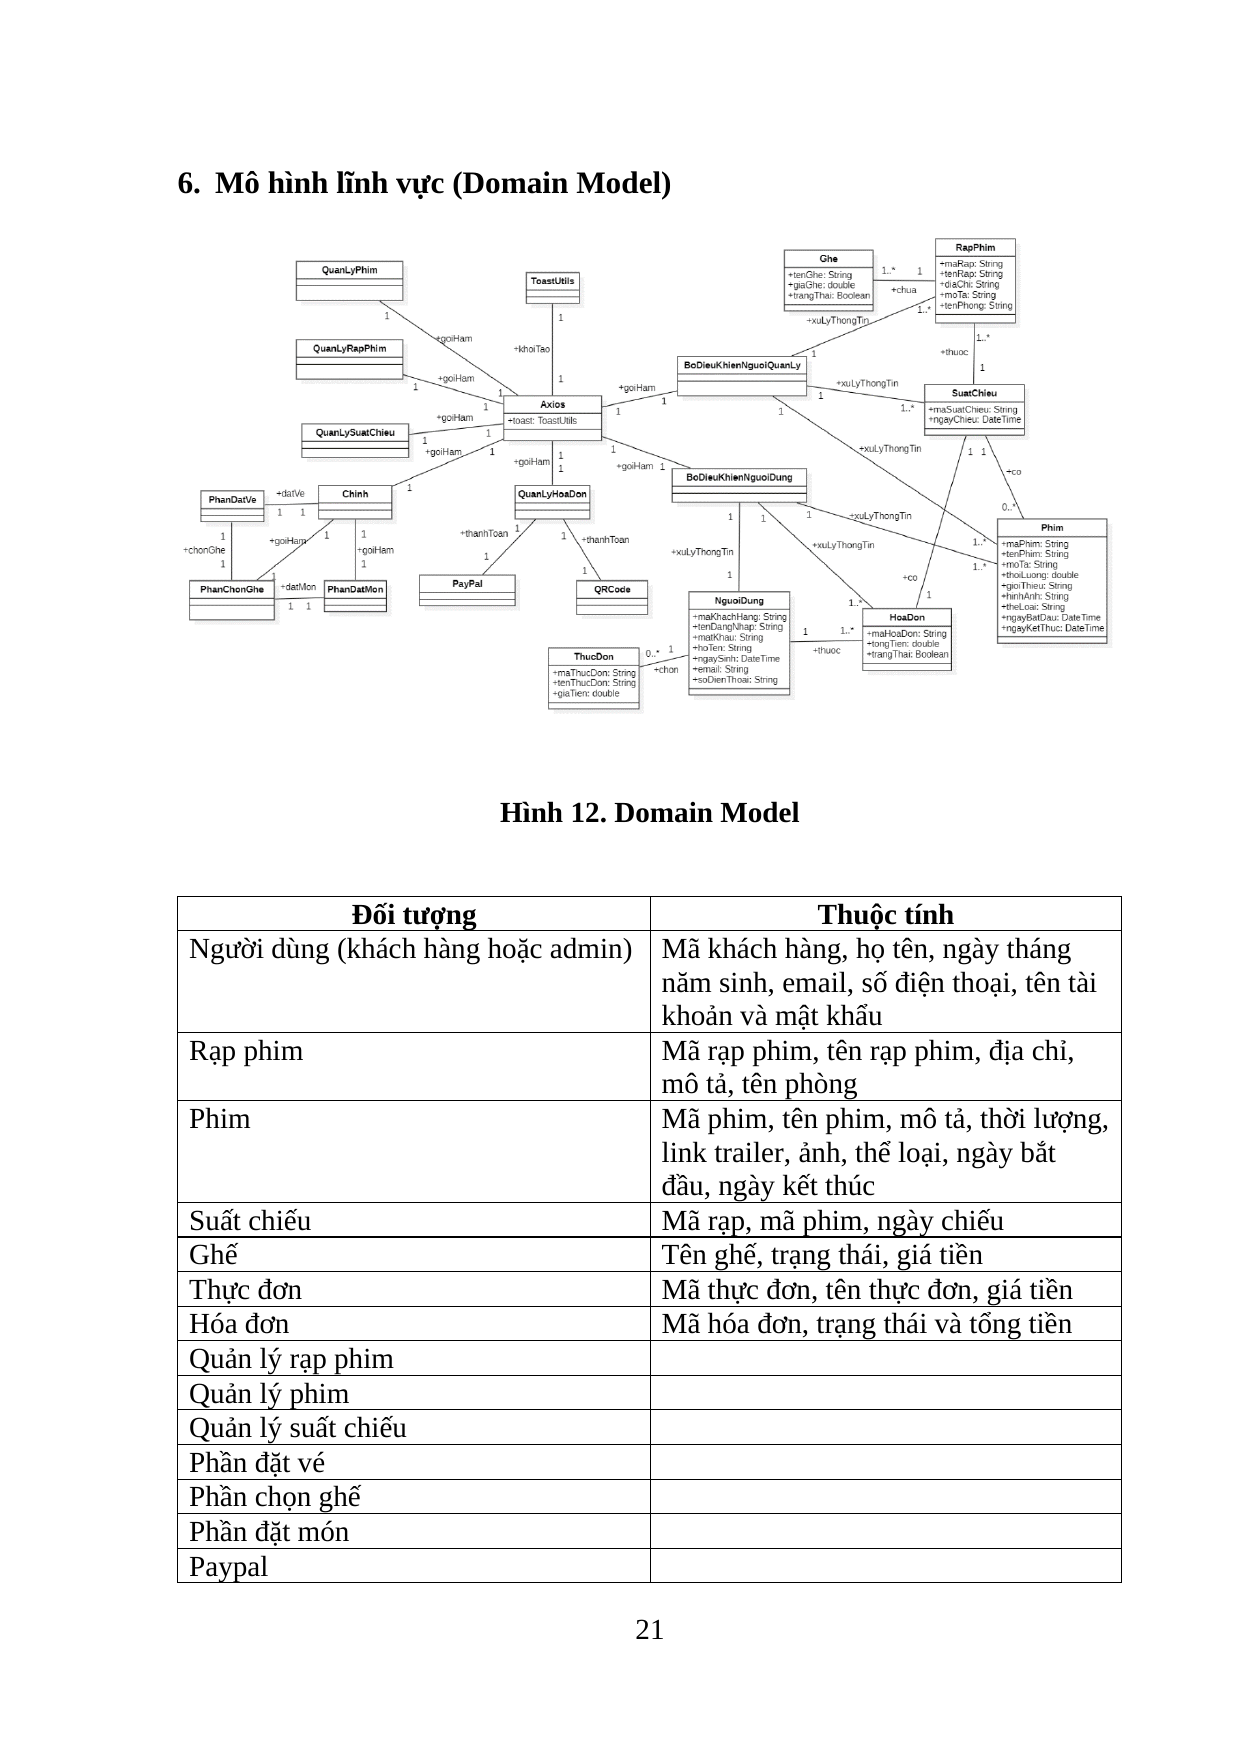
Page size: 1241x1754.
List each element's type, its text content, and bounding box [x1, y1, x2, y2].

table_cell Phần chọn ghế [178, 1480, 650, 1513]
table_cell [651, 1376, 1121, 1409]
table_cell Ghế [178, 1238, 650, 1271]
table_cell Quản lý suất chiếu [178, 1410, 650, 1444]
table_cell Rạp phim [178, 1033, 650, 1100]
table_cell Mã rạp phim, tên rạp phim, địa chỉ, mô tả, tên phòng [651, 1033, 1121, 1100]
table_cell [651, 1341, 1121, 1375]
table_cell Tên ghế, trạng thái, giá tiền [651, 1238, 1121, 1271]
table_cell Quản lý phim [178, 1376, 650, 1409]
table_header Đối tượng [178, 897, 650, 930]
table_cell Phần đặt món [178, 1514, 650, 1548]
table_cell [651, 1514, 1121, 1548]
table_cell [651, 1480, 1121, 1513]
table_cell Phim [178, 1101, 650, 1202]
table_cell Paypal [178, 1549, 650, 1582]
table_cell Mã phim, tên phim, mô tả, thời lượng, link trailer, ảnh, thể loại, ngày bắt đầu, ngày kết thúc [651, 1101, 1121, 1202]
table_cell Mã khách hàng, họ tên, ngày tháng năm sinh, email, số điện thoại, tên tài khoản và mật khẩu [651, 931, 1121, 1032]
table_cell Quản lý rạp phim [178, 1341, 650, 1375]
table_cell Mã thực đơn, tên thực đơn, giá tiền [651, 1272, 1121, 1306]
subtitle Mô hình lĩnh vực (Domain Model) [177, 164, 1122, 200]
picture [162, 213, 1138, 728]
table_cell Phần đặt vé [178, 1445, 650, 1478]
table_header Thuộc tính [651, 897, 1121, 930]
table_cell [651, 1410, 1121, 1444]
table_cell Mã rạp, mã phim, ngày chiếu [651, 1203, 1121, 1236]
table_cell Mã hóa đơn, trạng thái và tổng tiền [651, 1307, 1121, 1340]
table_cell Suất chiếu [178, 1203, 650, 1236]
table_cell Thực đơn [178, 1272, 650, 1306]
table_cell Hóa đơn [178, 1307, 650, 1340]
table_cell [651, 1549, 1121, 1582]
table_cell Người dùng (khách hàng hoặc admin) [178, 931, 650, 1032]
table_cell [651, 1445, 1121, 1478]
text Hình 12. Domain Model [177, 795, 1122, 829]
